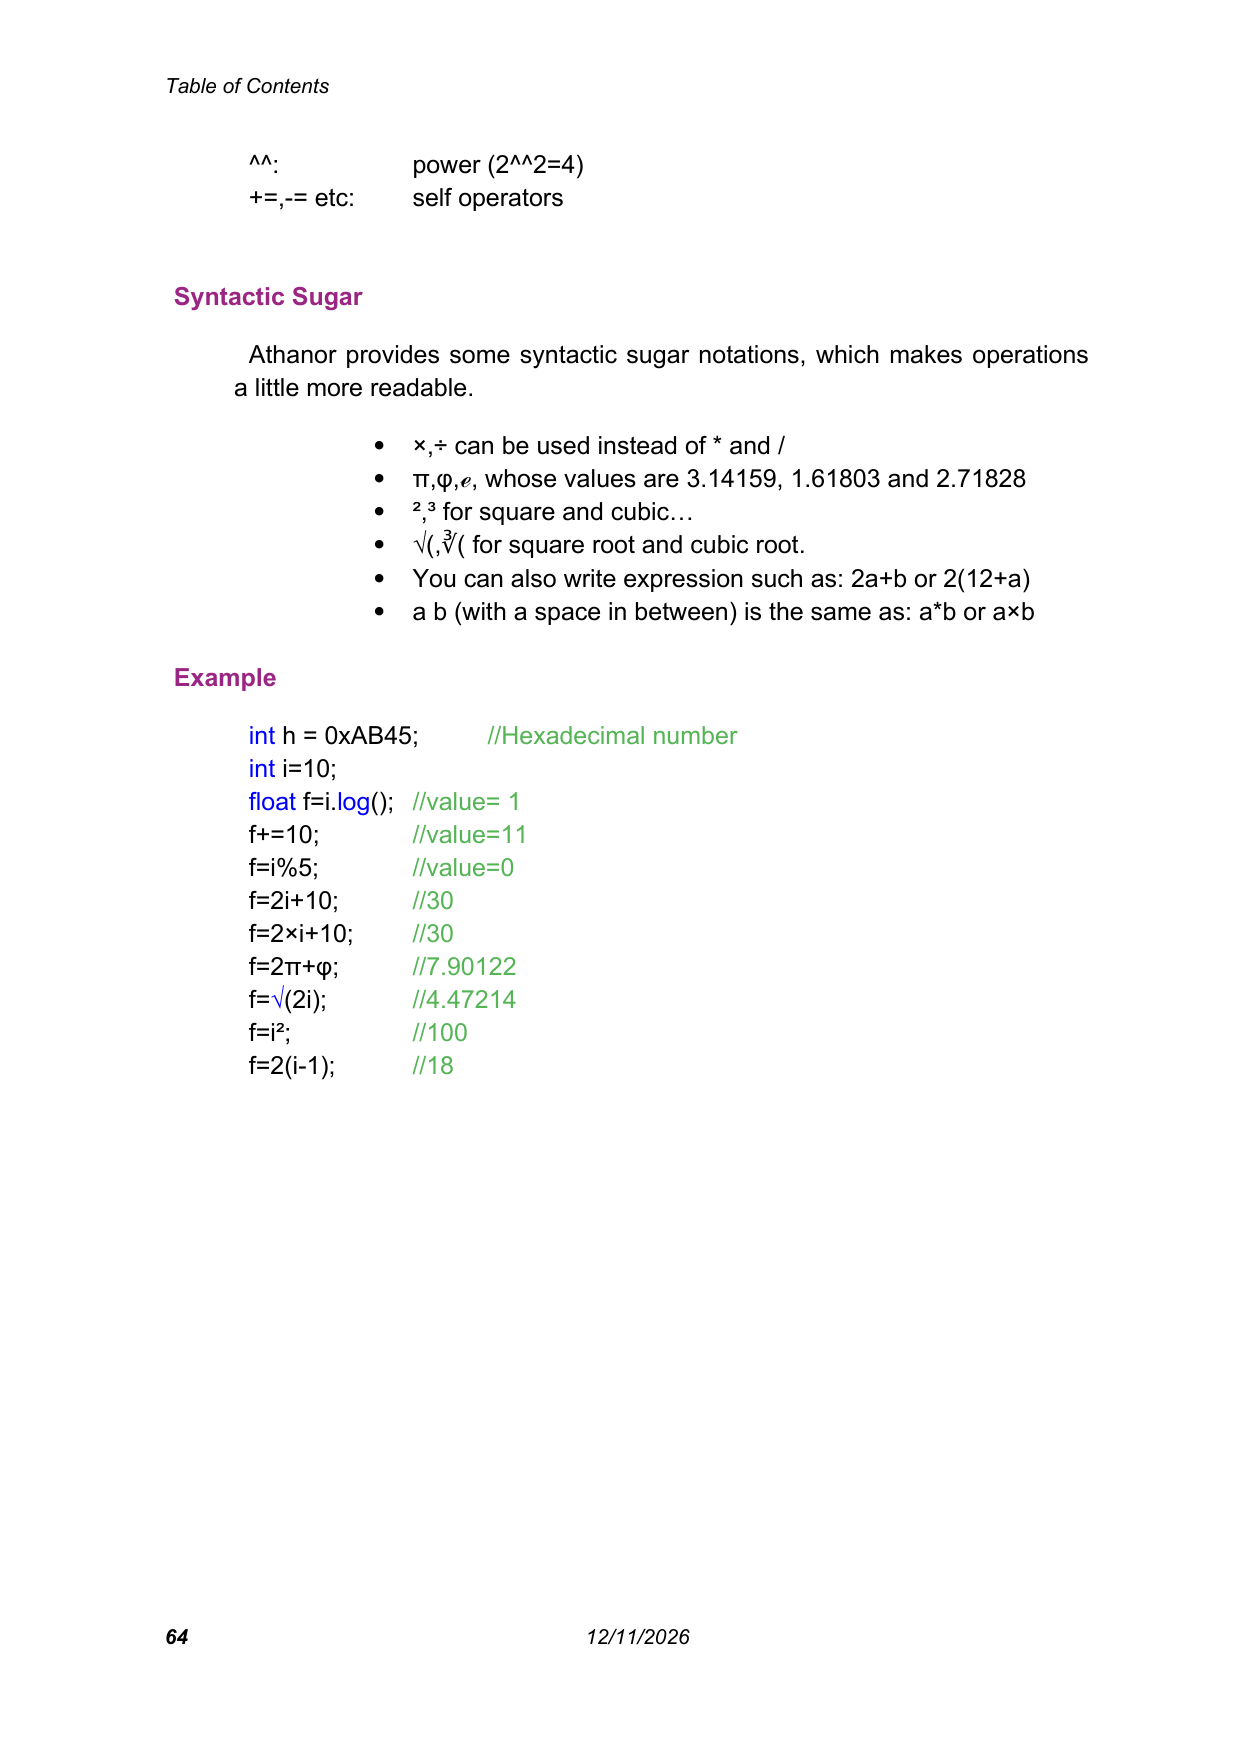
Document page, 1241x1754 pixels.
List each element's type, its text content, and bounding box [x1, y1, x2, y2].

subtitle Syntactic Sugar [174, 282, 1090, 311]
text int h = 0xAB45; //Hexadecimal number [234, 721, 1090, 750]
text f=2i+10; //30 [234, 886, 1090, 915]
text f=2(i-1); //18 [234, 1051, 1090, 1080]
text int i=10; [234, 754, 1090, 783]
list You can also write expression such as: 2a+b or 2(12+a) [375, 564, 1090, 592]
text +=,-= etc: self operators [234, 183, 1090, 212]
list ²,³ for square and cubic… [375, 497, 1090, 526]
text float f=i.log(); //value= 1 [234, 787, 1090, 816]
text f=i²; //100 [234, 1018, 1090, 1047]
subtitle Example [174, 663, 1090, 692]
text f=2π+φ; //7.90122 [234, 952, 1090, 981]
text ^^: power (2^^2=4) [234, 150, 1090, 179]
text f=√(2i); //4.47214 [234, 985, 1090, 1014]
text f+=10; //value=11 [234, 820, 1090, 849]
list √(,∛( for square root and cubic root. [375, 531, 1090, 559]
list ×,÷ can be used instead of * and / [375, 431, 1090, 460]
list π,φ,ℯ, whose values are 3.14159, 1.61803 and 2.71828 [375, 464, 1090, 493]
list a b (with a space in between) is the same as: a*b or a×b [375, 597, 1090, 626]
text f=2×i+10; //30 [234, 919, 1090, 948]
text f=i%5; //value=0 [234, 853, 1090, 882]
text Athanor provides some syntactic sugar notations, which makes operations a little more readable. [234, 340, 1090, 402]
